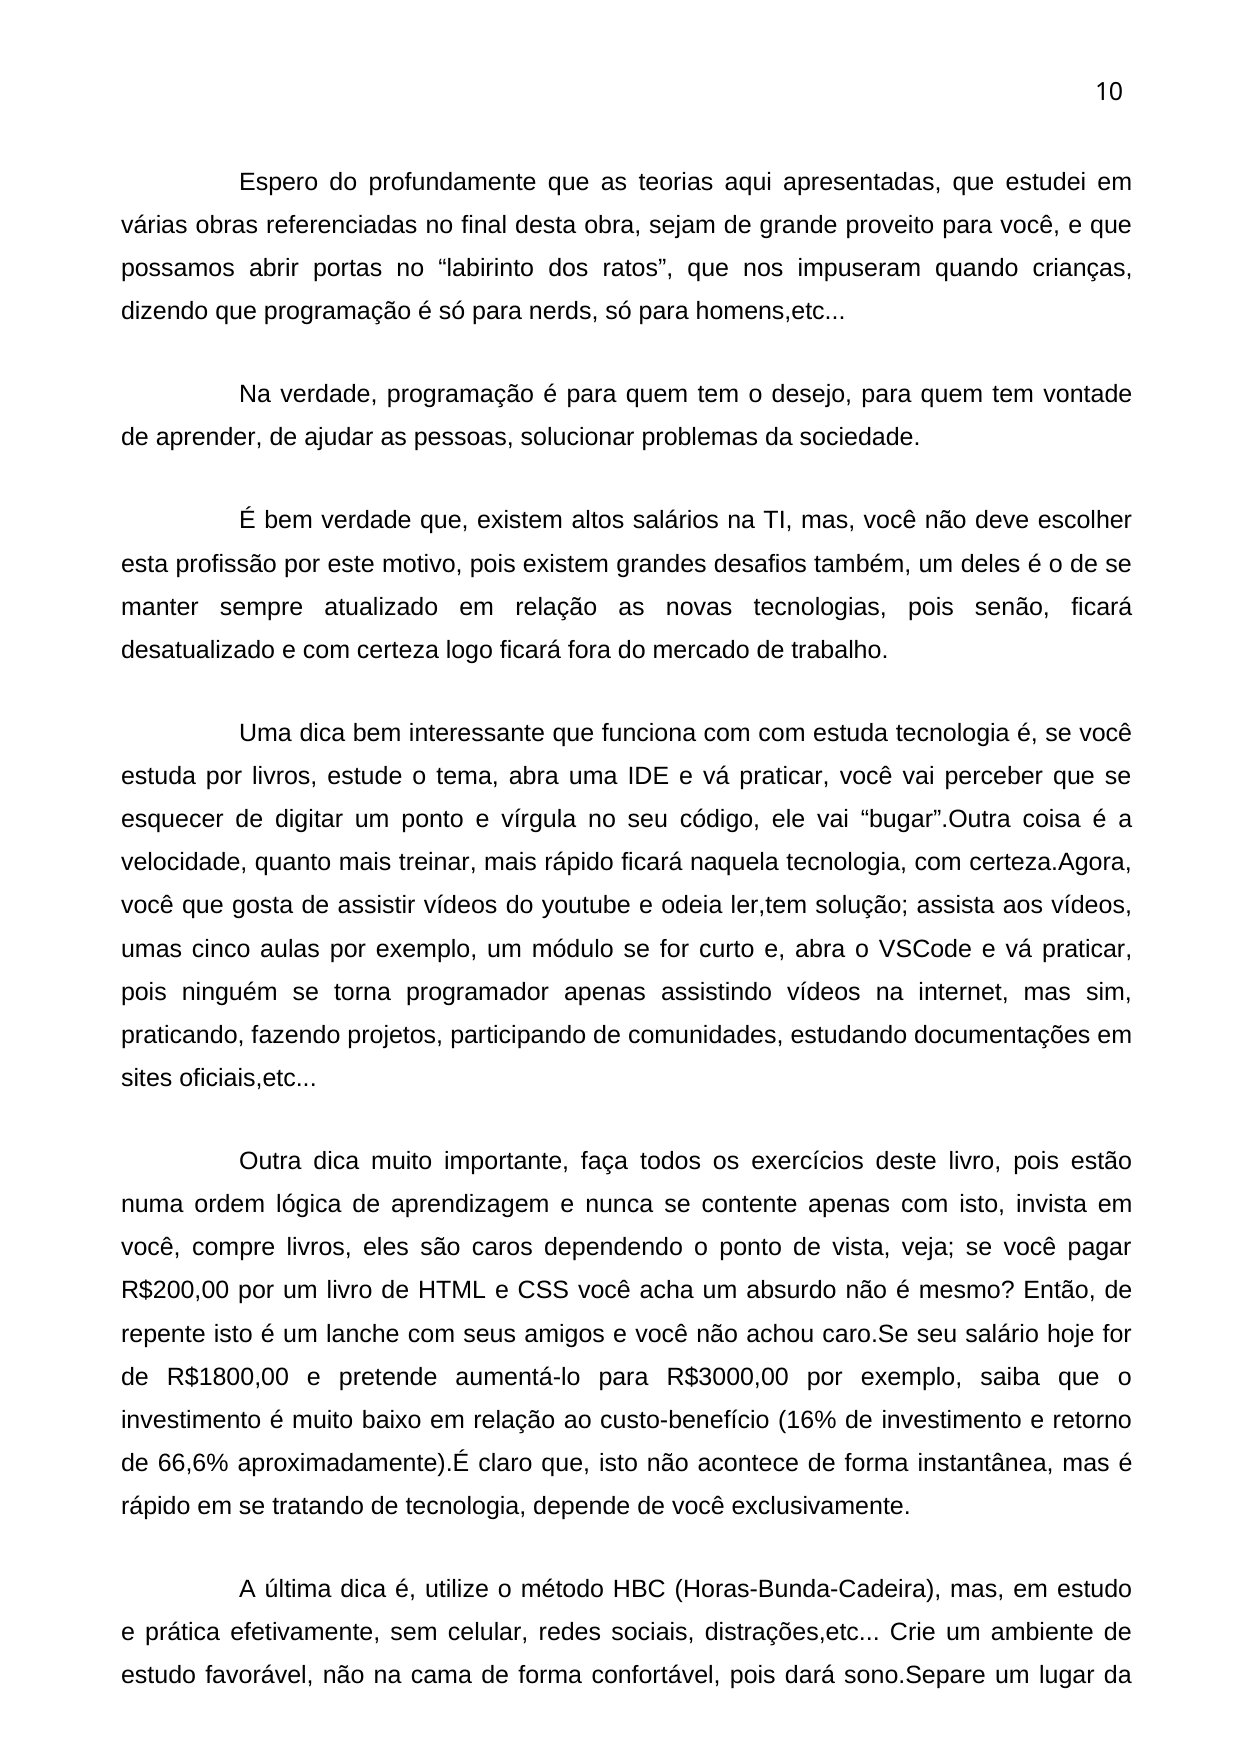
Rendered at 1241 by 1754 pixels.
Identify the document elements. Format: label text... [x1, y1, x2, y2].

text Espero do profundamente que as teorias aqui apresentadas, que estudei em várias obras referenciadas no final desta obra, sejam de grande proveito para você, e que possamos abrir portas no “labirinto dos ratos”, que nos impuseram quando crianças, dizendo que programação é só para nerds, só para homens,etc... [121, 167, 1134, 325]
text É bem verdade que, existem altos salários na TI, mas, você não deve escolher esta profissão por este motivo, pois existem grandes desafios também, um deles é o de se manter sempre atualizado em relação as novas tecnologias, pois senão, ficará desatualizado e com certeza logo ficará fora do mercado de trabalho. [121, 505, 1134, 663]
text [121, 1574, 1134, 1689]
text Uma dica bem interessante que funciona com com estuda tecnologia é, se você estuda por livros, estude o tema, abra uma IDE e vá praticar, você vai perceber que se esquecer de digitar um ponto e vírgula no seu código, ele vai “bugar”.Outra coisa é a velocidade, quanto mais treinar, mais rápido ficará naquela tecnologia, com certeza.Agora, você que gosta de assistir vídeos do youtube e odeia ler,tem solução; assista aos vídeos, umas cinco aulas por exemplo, um módulo se for curto e, abra o VSCode e vá praticar, pois ninguém se torna programador apenas assistindo vídeos na internet, mas sim, praticando, fazendo projetos, participando de comunidades, estudando documentações em sites oficiais,etc... [121, 718, 1134, 1092]
text Na verdade, programação é para quem tem o desejo, para quem tem vontade de aprender, de ajudar as pessoas, solucionar problemas da sociedade. [121, 379, 1134, 451]
text Outra dica muito importante, faça todos os exercícios deste livro, pois estão numa ordem lógica de aprendizagem e nunca se contente apenas com isto, invista em você, compre livros, eles são caros dependendo o ponto de vista, veja; se você pagar R$200,00 por um livro de HTML e CSS você acha um absurdo não é mesmo? Então, de repente isto é um lanche com seus amigos e você não achou caro.Se seu salário hoje for de R$1800,00 e pretende aumentá-lo para R$3000,00 por exemplo, saiba que o investimento é muito baixo em relação ao custo-benefício (16% de investimento e retorno de 66,6% aproximadamente).É claro que, isto não acontece de forma instantânea, mas é rápido em se tratando de tecnologia, depende de você exclusivamente. [121, 1146, 1134, 1520]
